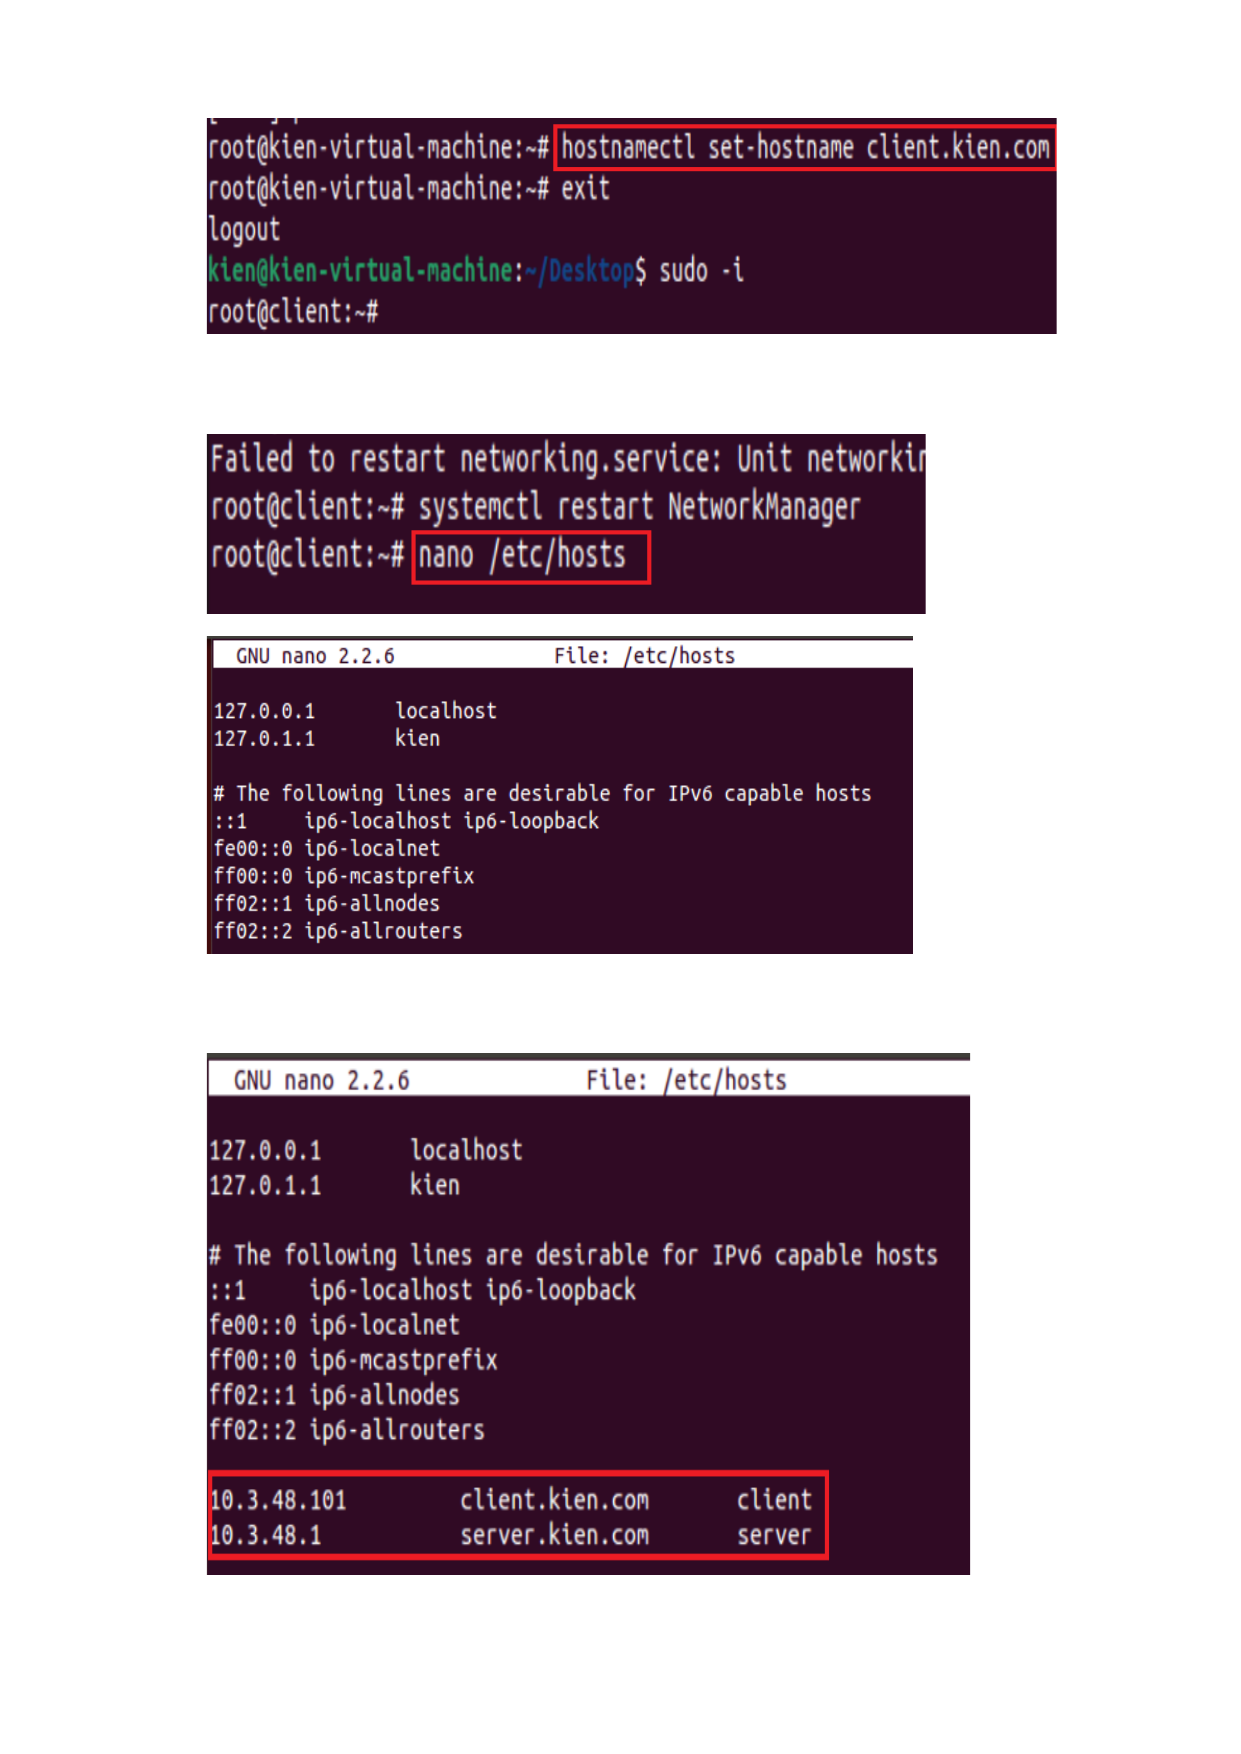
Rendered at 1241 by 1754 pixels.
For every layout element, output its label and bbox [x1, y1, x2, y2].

picture [206, 1053, 971, 1575]
picture [206, 434, 933, 614]
picture [206, 118, 1057, 334]
picture [206, 636, 913, 954]
